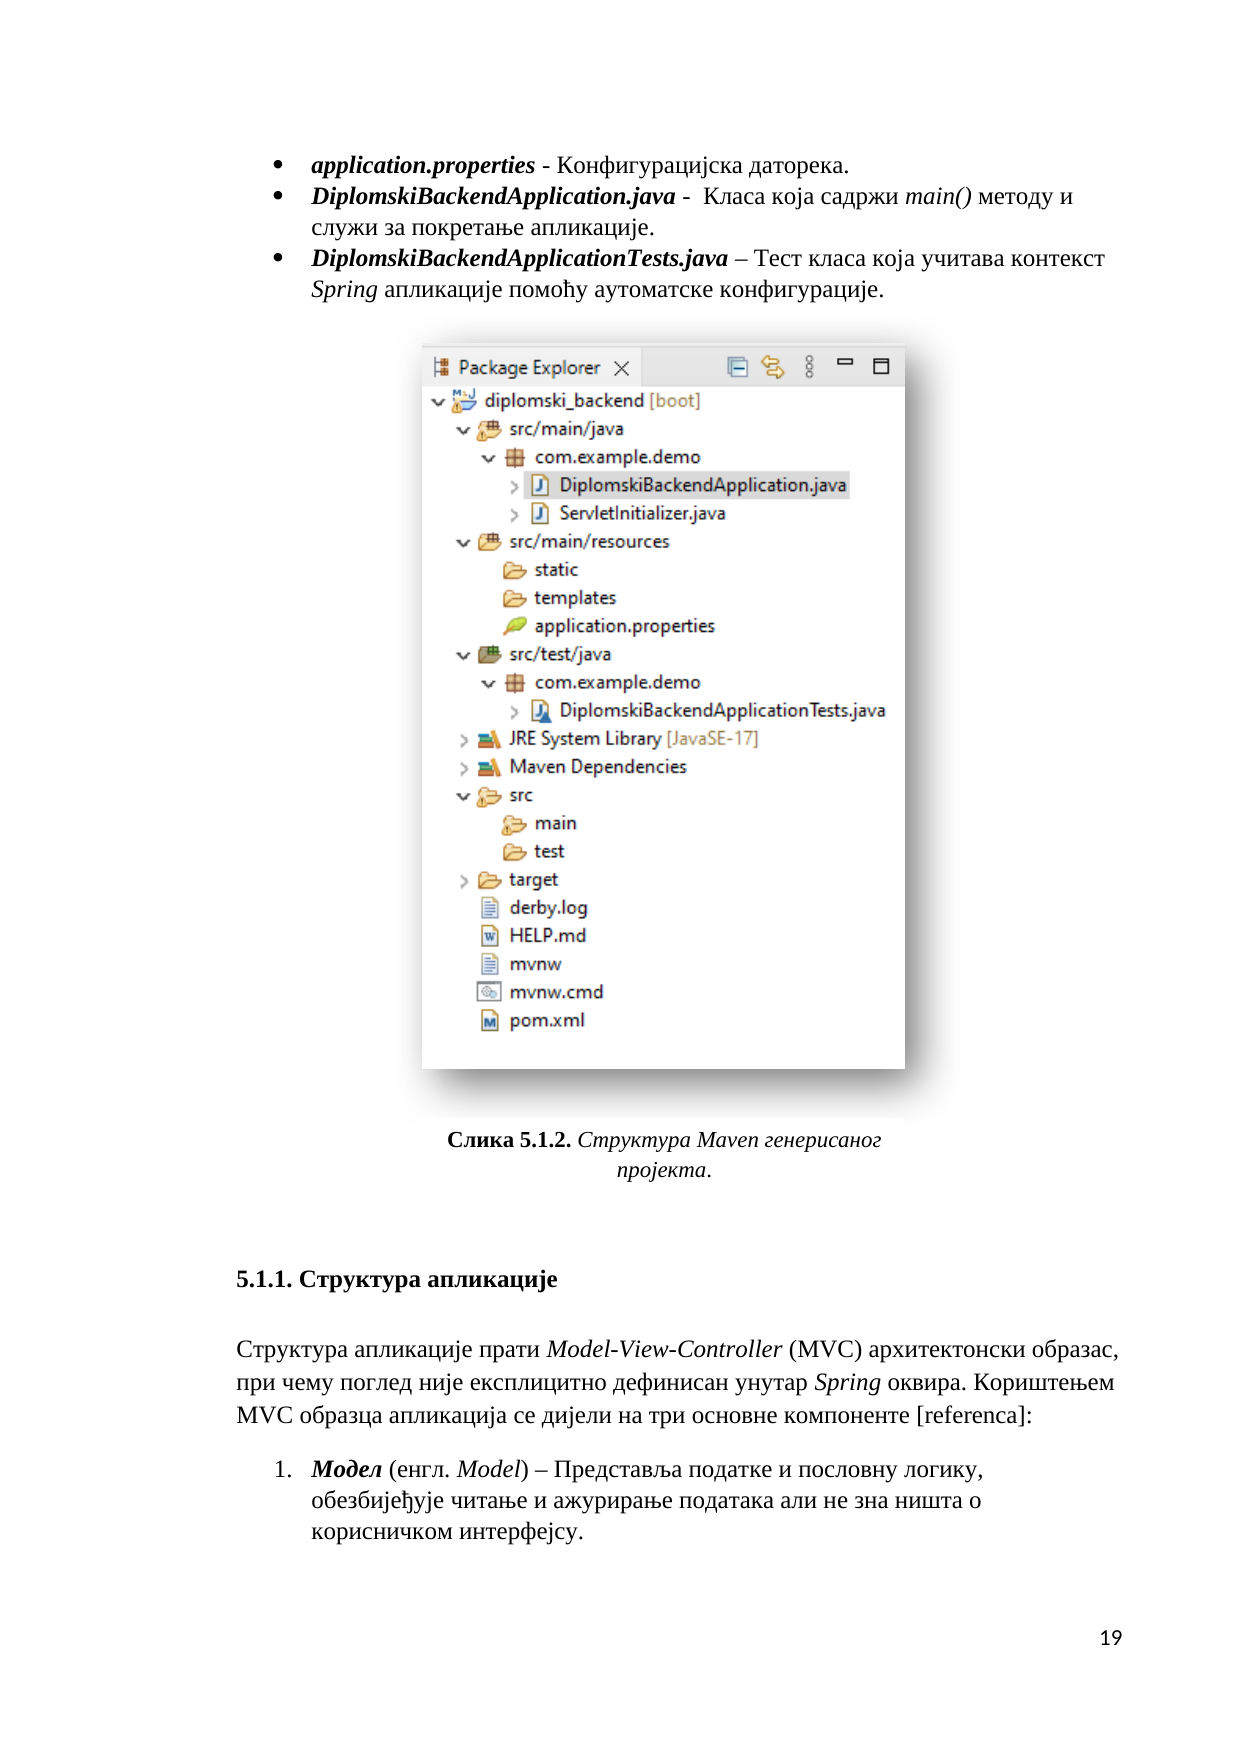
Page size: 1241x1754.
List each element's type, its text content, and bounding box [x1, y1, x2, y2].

list DiplomskiBackendApplication.java - Класа која садржи main() методy и служи за покретање апликације. [274, 181, 1122, 241]
subtitle 5.1.1. Структура апликације [236, 1264, 1122, 1293]
list Модел (енгл. Model) – Представља податке и пословну логику, обезбијеђује читање и ажурирање података али не зна ништа о корисничком интерфејсу. [274, 1454, 1122, 1545]
list application.properties - Конфигурацијска даторека. [274, 150, 1122, 179]
picture [422, 343, 905, 1069]
list DiplomskiBackendApplicationTests.java – Тест класа која учитава контекст Spring апликације помоћу аутоматске конфигурације. [274, 243, 1122, 303]
text Структура апликације прати Model-View-Controller (MVC) архитектонски образac, при чему поглед није експлицитно дефинисан унутар Spring оквира. Кориштењем MVC образца апликација се дијели на три основне компоненте [referenca]: [236, 1334, 1122, 1429]
